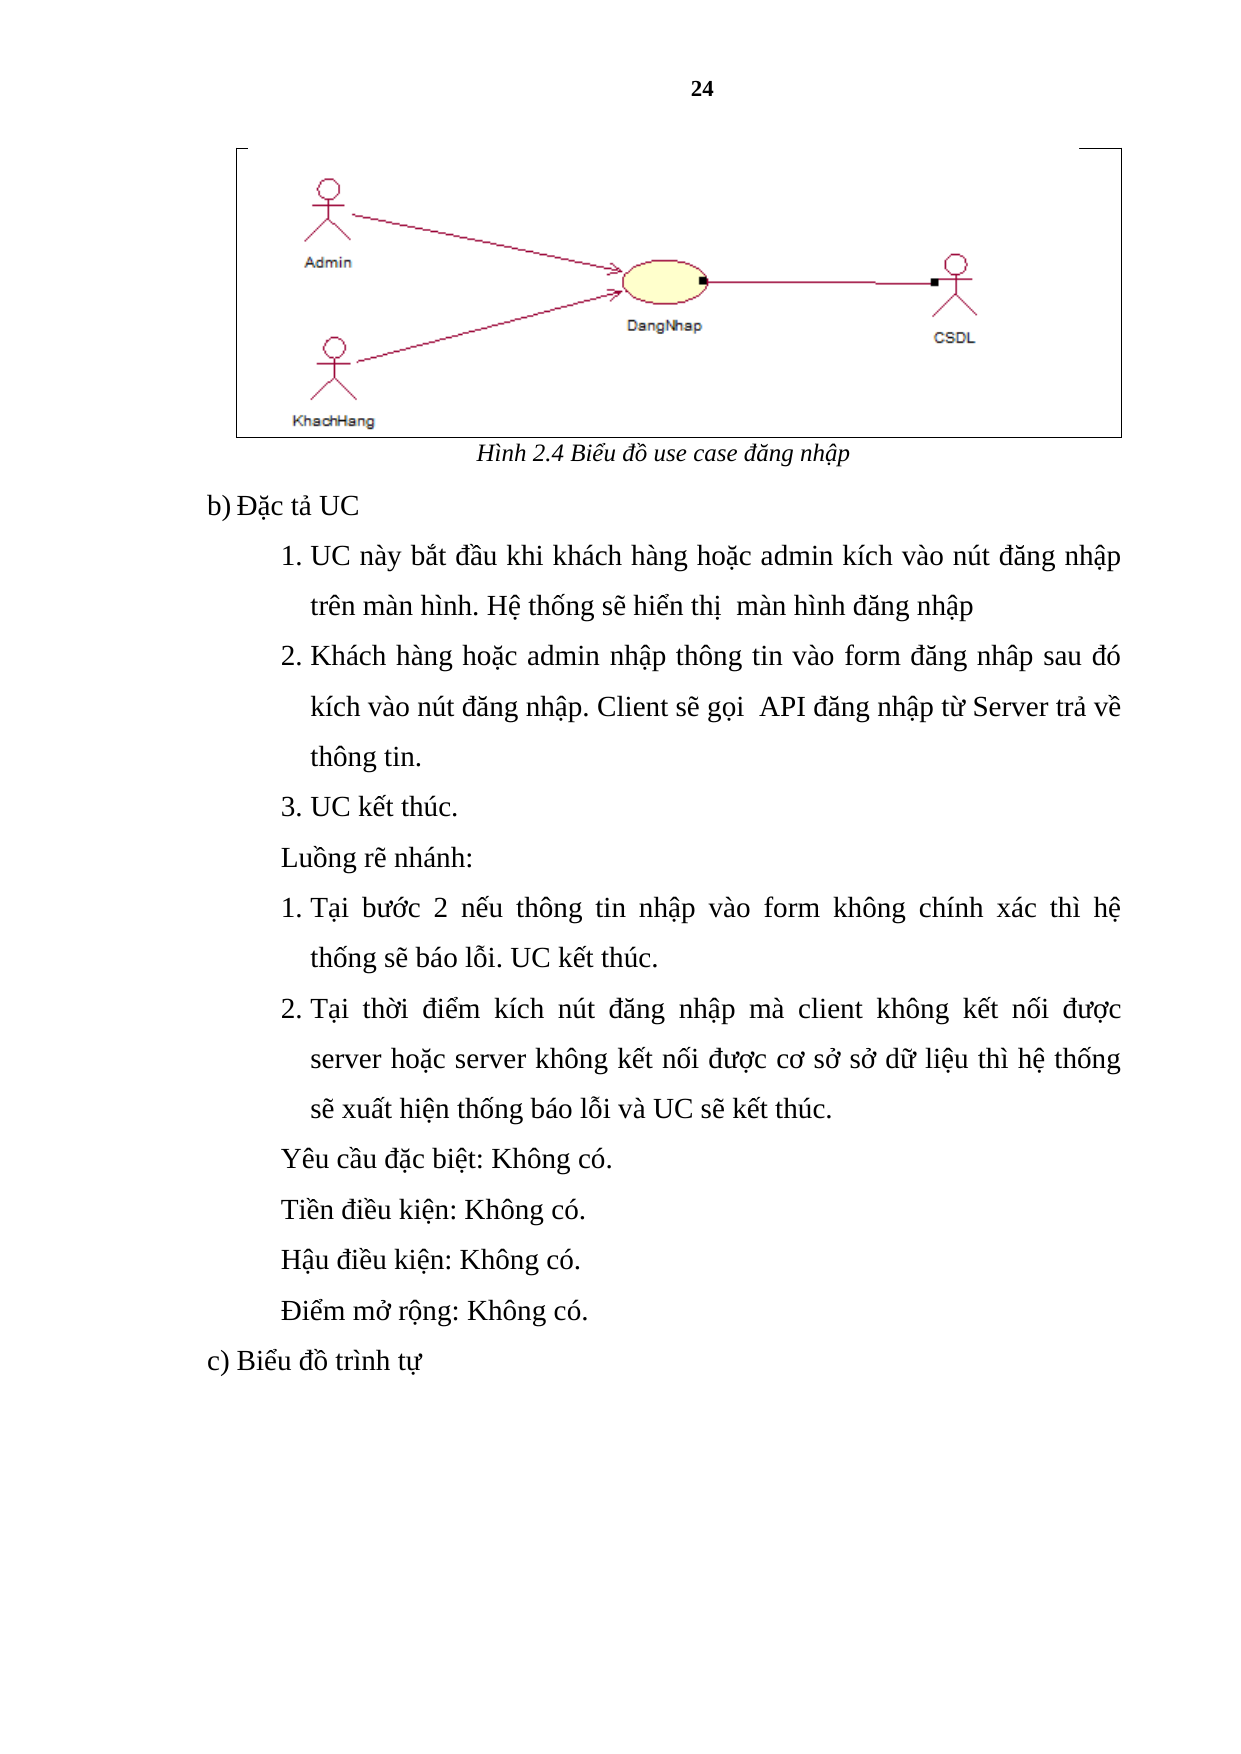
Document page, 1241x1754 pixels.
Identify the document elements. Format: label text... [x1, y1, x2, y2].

list Đặc tả UC [207, 488, 1122, 521]
list Tại thời điểm kích nút đăng nhập mà client không kết nối được server hoặc server không kết nối được cơ sở sở dữ liệu thì hệ thống sẽ xuất hiện thống báo lỗi và UC sẽ kết thúc. [281, 991, 1122, 1125]
text Điểm mở rộng: Không có. [281, 1293, 1122, 1326]
table_header [237, 149, 248, 437]
table_header [1080, 149, 1121, 437]
list Khách hàng hoặc admin nhập thông tin vào form đăng nhâp sau đó kích vào nút đăng nhập. Client sẽ gọi API đăng nhập từ Server trả về thông tin. [281, 638, 1122, 773]
text Luồng rẽ nhánh: [281, 840, 1122, 873]
text Hậu điều kiện: Không có. [281, 1242, 1122, 1276]
list Biểu đồ trình tự [207, 1343, 1122, 1376]
list UC kết thúc. [281, 789, 1122, 823]
picture [248, 148, 1080, 437]
list UC này bắt đầu khi khách hàng hoặc admin kích vào nút đăng nhập trên màn hình. Hệ thống sẽ hiển thị màn hình đăng nhập [281, 538, 1122, 622]
text Yêu cầu đặc biệt: Không có. [281, 1142, 1122, 1175]
list Tại bước 2 nếu thông tin nhập vào form không chính xác thì hệ thống sẽ báo lỗi. UC kết thúc. [281, 890, 1122, 974]
text Tiền điều kiện: Không có. [281, 1192, 1122, 1226]
text Hình 2.4 Biểu đồ use case đăng nhập [207, 438, 1122, 467]
